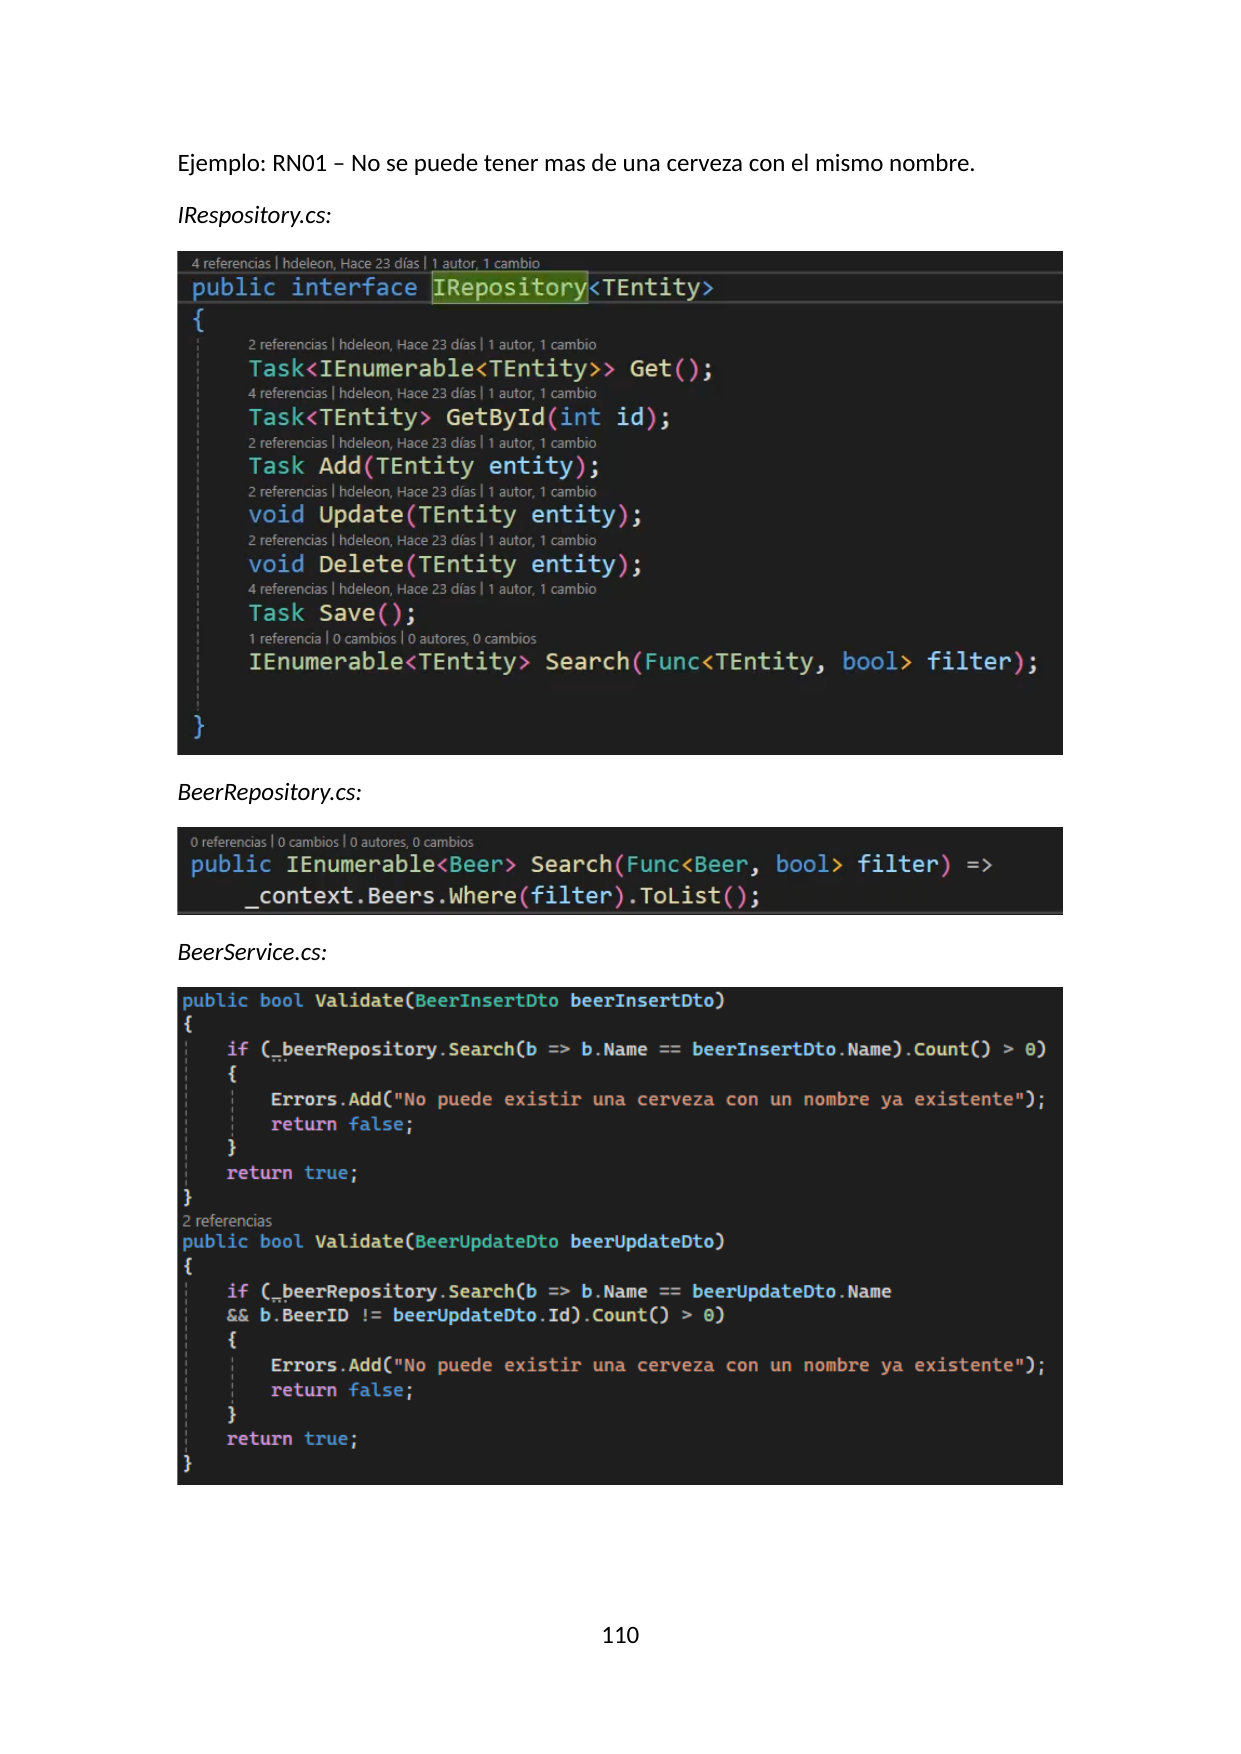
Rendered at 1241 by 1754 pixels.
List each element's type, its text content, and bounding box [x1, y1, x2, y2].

text IRespository.cs: [177, 199, 1063, 230]
picture [177, 251, 1063, 755]
text BeerRepository.cs: [177, 776, 1063, 806]
text BeerService.cs: [177, 936, 1063, 966]
picture [177, 987, 1063, 1485]
picture [177, 827, 1063, 915]
text Ejemplo: RN01 – No se puede tener mas de una cerveza con el mismo nombre. [177, 148, 1063, 178]
